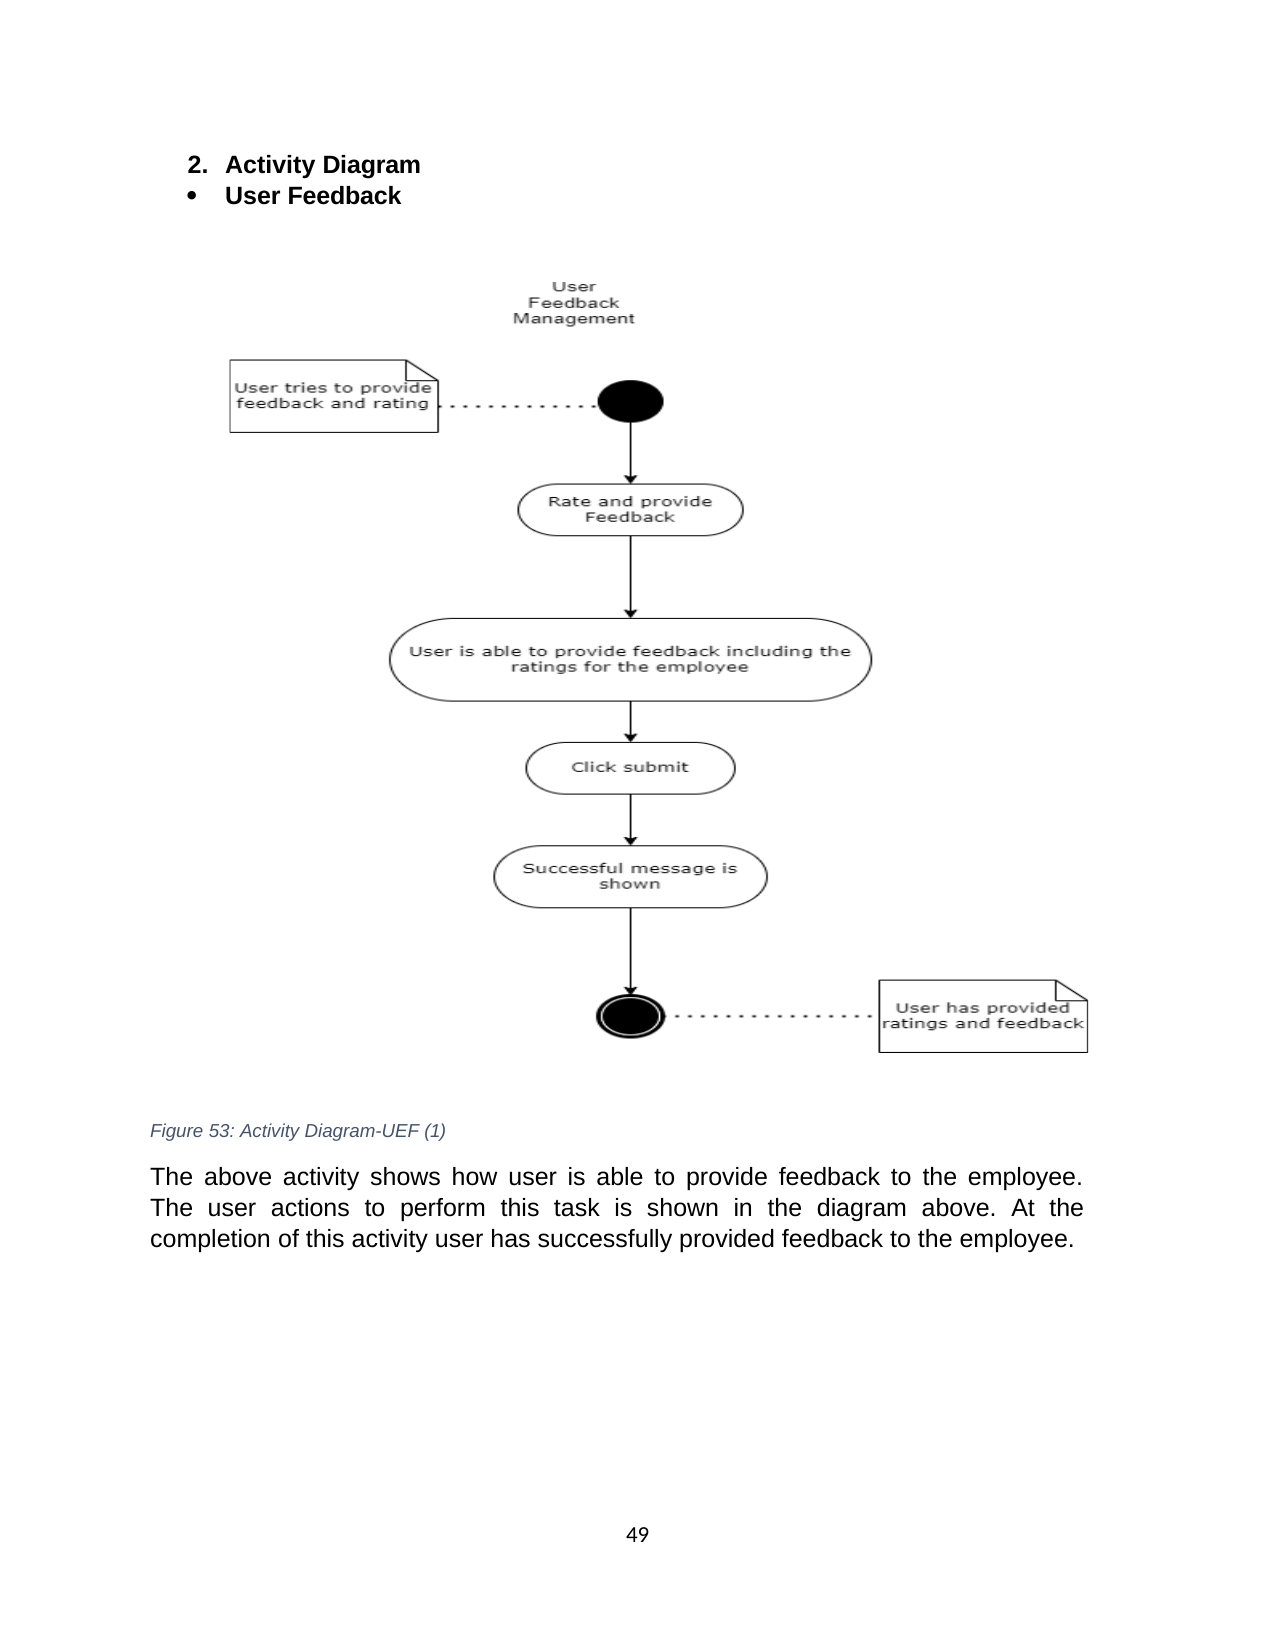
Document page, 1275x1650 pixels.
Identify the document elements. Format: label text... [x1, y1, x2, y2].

text Figure 53: Activity Diagram-UEF (1) [150, 1119, 1256, 1141]
subtitle Activity Diagram [187, 150, 1256, 179]
picture [229, 282, 1089, 1053]
text The above activity shows how user is able to provide feedback to the employee. The user actions to perform this task is shown in the diagram above. At the completion of this activity user has successfully provided feedback to the employee. [150, 1162, 1084, 1253]
list User Feedback [187, 181, 1256, 210]
